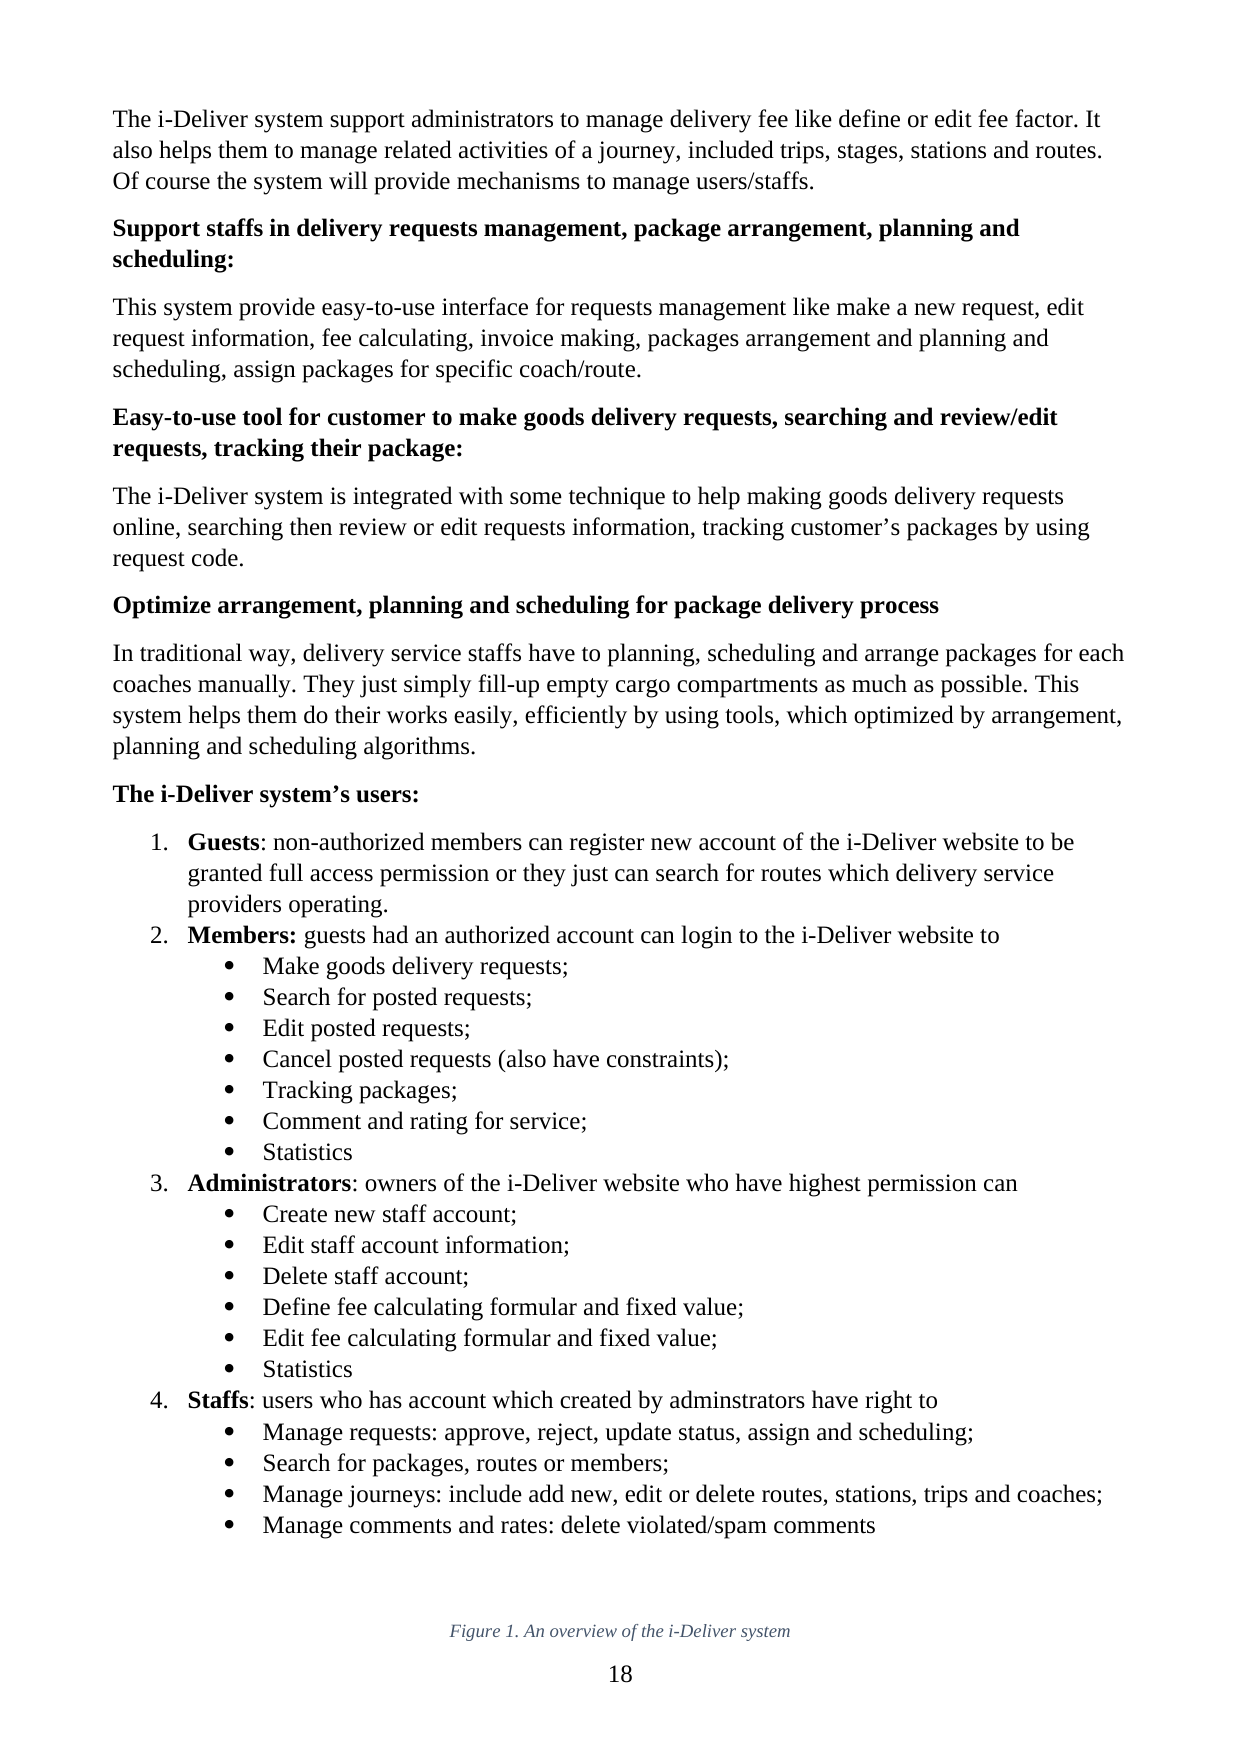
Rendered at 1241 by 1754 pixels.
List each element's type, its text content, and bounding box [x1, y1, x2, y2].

list Tracking packages; [225, 1075, 1128, 1104]
list Delete staff account; [225, 1261, 1128, 1290]
list Cancel posted requests (also have constraints); [225, 1044, 1128, 1073]
list Edit staff account information; [225, 1230, 1128, 1259]
list Statistics [225, 1137, 1128, 1166]
list Comment and rating for service; [225, 1106, 1128, 1135]
list Staffs: users who has account which created by adminstrators have right to [150, 1386, 1128, 1414]
list Define fee calculating formular and fixed value; [225, 1292, 1128, 1321]
text Easy-to-use tool for customer to make goods delivery requests, searching and review/edit requests, tracking their package: [112, 402, 1128, 462]
list Manage journeys: include add new, edit or delete routes, stations, trips and coaches; [225, 1479, 1128, 1507]
text In traditional way, delivery service staffs have to planning, scheduling and arrange packages for each coaches manually. They just simply fill-up empty cargo compartments as much as possible. This system helps them do their works easily, efficiently by using tools, which optimized by arrangement, planning and scheduling algorithms. [112, 638, 1128, 760]
list Create new staff account; [225, 1199, 1128, 1228]
text The i-Deliver system’s users: [112, 779, 1128, 808]
list Edit posted requests; [225, 1013, 1128, 1042]
list Members: guests had an authorized account can login to the i-Deliver website to [150, 920, 1128, 949]
list Search for posted requests; [225, 982, 1128, 1011]
list Make goods delivery requests; [225, 951, 1128, 980]
text Support staffs in delivery requests management, package arrangement, planning and scheduling: [112, 213, 1128, 273]
list Manage comments and rates: delete violated/spam comments [225, 1510, 1128, 1538]
text The i-Deliver system is integrated with some technique to help making goods delivery requests online, searching then review or edit requests information, tracking customer’s packages by using request code. [112, 481, 1128, 572]
list Manage requests: approve, reject, update status, assign and scheduling; [225, 1417, 1128, 1445]
list Statistics [225, 1354, 1128, 1383]
text Figure 1. An overview of the i-Deliver system [112, 1619, 1128, 1641]
list Guests: non-authorized members can register new account of the i-Deliver website to be granted full access permission or they just can search for routes which delivery service providers operating. [150, 827, 1128, 918]
list Search for packages, routes or members; [225, 1448, 1128, 1476]
list Administrators: owners of the i-Deliver website who have highest permission can [150, 1168, 1128, 1197]
text Optimize arrangement, planning and scheduling for package delivery process [112, 591, 1128, 619]
list Edit fee calculating formular and fixed value; [225, 1323, 1128, 1352]
text The i-Deliver system support administrators to manage delivery fee like define or edit fee factor. It also helps them to manage related activities of a journey, included trips, stages, stations and routes. Of course the system will provide mechanisms to manage users/staffs. [112, 104, 1128, 194]
text This system provide easy-to-use interface for requests management like make a new request, edit request information, fee calculating, invoice making, packages arrangement and planning and scheduling, assign packages for specific coach/route. [112, 292, 1128, 383]
